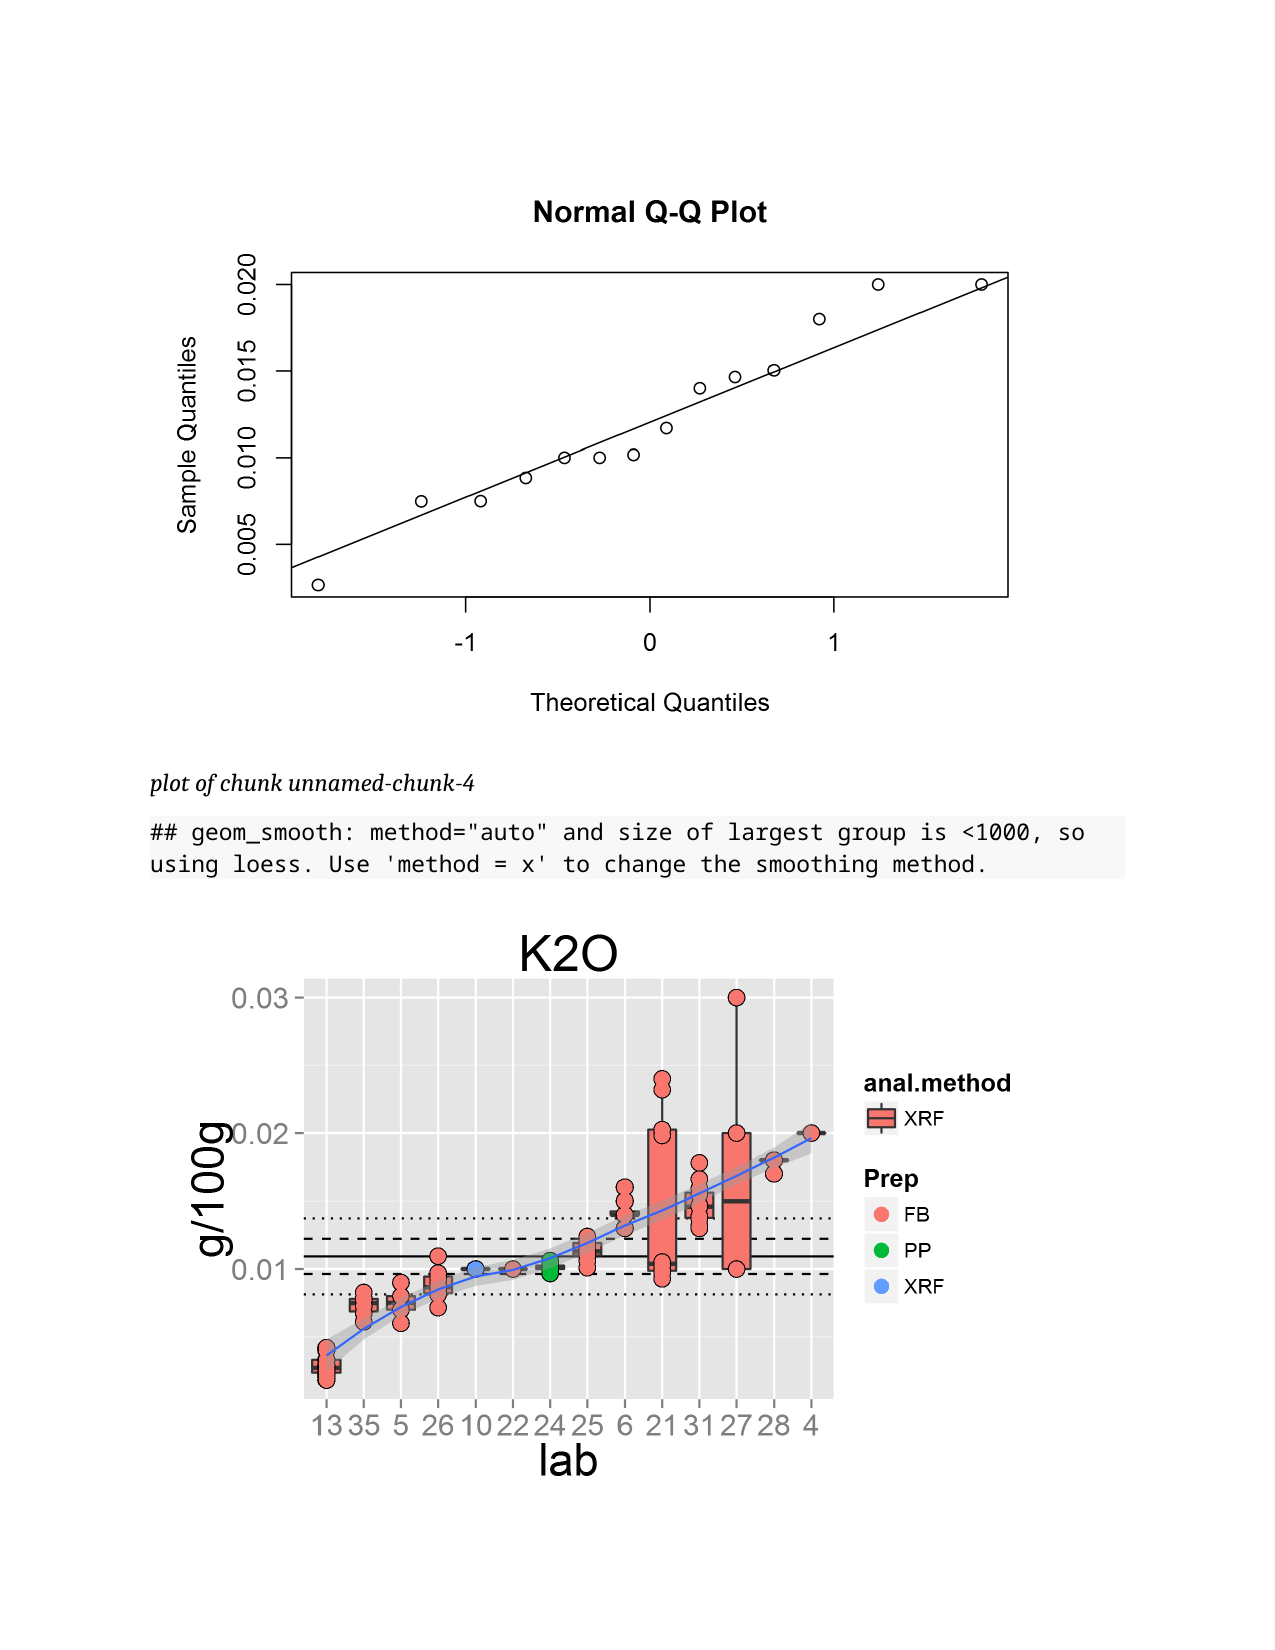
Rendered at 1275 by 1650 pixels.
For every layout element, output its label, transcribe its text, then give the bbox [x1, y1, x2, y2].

picture [168, 150, 1071, 750]
text plot of chunk unnamed-chunk-4 [150, 769, 1125, 797]
text ## geom_smooth: method="auto" and size of largest group is <1000, so using loess. Use 'method = x' to change the smoothing method. [150, 816, 1125, 879]
picture [168, 897, 1071, 1498]
